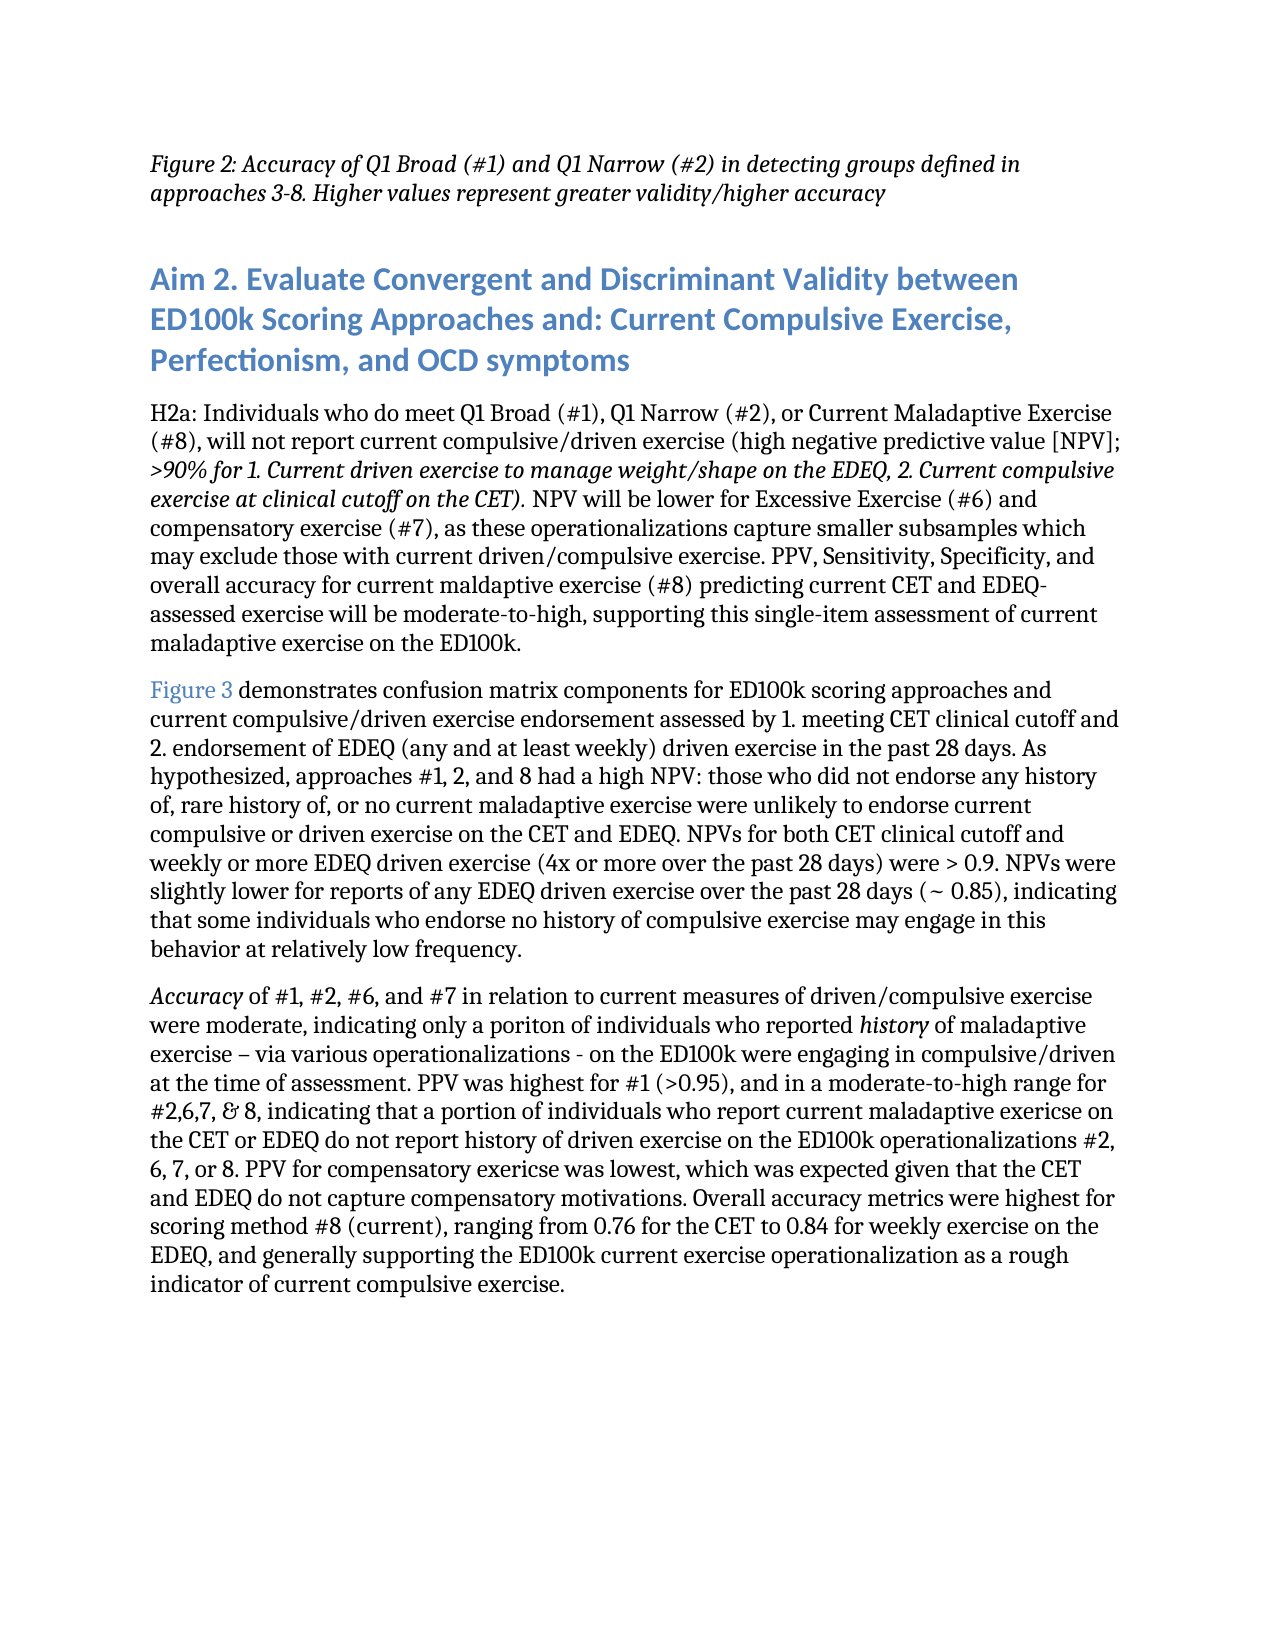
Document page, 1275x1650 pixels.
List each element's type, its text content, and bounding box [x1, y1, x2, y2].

text Figure 2: Accuracy of Q1 Broad (#1) and Q1 Narrow (#2) in detecting groups defined in approaches 3-8. Higher values represent greater validity/higher accuracy [150, 150, 1125, 207]
text Figure 3 demonstrates confusion matrix components for ED100k scoring approaches and current compulsive/driven exercise endorsement assessed by 1. meeting CET clinical cutoff and 2. endorsement of EDEQ (any and at least weekly) driven exercise in the past 28 days. As hypothesized, approaches #1, 2, and 8 had a high NPV: those who did not endorse any history of, rare history of, or no current maladaptive exercise were unlikely to endorse current compulsive or driven exercise on the CET and EDEQ. NPVs for both CET clinical cutoff and weekly or more EDEQ driven exercise (4x or more over the past 28 days) were > 0.9. NPVs were slightly lower for reports of any EDEQ driven exercise over the past 28 days (~ 0.85), indicating that some individuals who endorse no history of compulsive exercise may engage in this behavior at relatively low frequency. [150, 676, 1125, 963]
subtitle Aim 2. Evaluate Convergent and Discriminant Validity between ED100k Scoring Approaches and: Current Compulsive Exercise, Perfectionism, and OCD symptoms [150, 257, 1125, 380]
text Accuracy of #1, #2, #6, and #7 in relation to current measures of driven/compulsive exercise were moderate, indicating only a poriton of individuals who reported history of maladaptive exercise – via various operationalizations - on the ED100k were engaging in compulsive/driven at the time of assessment. PPV was highest for #1 (>0.95), and in a moderate-to-high range for #2,6,7, & 8, indicating that a portion of individuals who report current maladaptive exericse on the CET or EDEQ do not report history of driven exercise on the ED100k operationalizations #2, 6, 7, or 8. PPV for compensatory exericse was lowest, which was expected given that the CET and EDEQ do not capture compensatory motivations. Overall accuracy metrics were highest for scoring method #8 (current), ranging from 0.76 for the CET to 0.84 for weekly exercise on the EDEQ, and generally supporting the ED100k current exercise operationalization as a rough indicator of current compulsive exercise. [150, 982, 1125, 1298]
text H2a: Individuals who do meet Q1 Broad (#1), Q1 Narrow (#2), or Current Maladaptive Exercise (#8), will not report current compulsive/driven exercise (high negative predictive value [NPV]; >90% for 1. Current driven exercise to manage weight/shape on the EDEQ, 2. Current compulsive exercise at clinical cutoff on the CET). NPV will be lower for Excessive Exercise (#6) and compensatory exercise (#7), as these operationalizations capture smaller subsamples which may exclude those with current driven/compulsive exercise. PPV, Sensitivity, Specificity, and overall accuracy for current maldaptive exercise (#8) predicting current CET and EDEQ-assessed exercise will be moderate-to-high, supporting this single-item assessment of current maladaptive exercise on the ED100k. [150, 398, 1125, 657]
